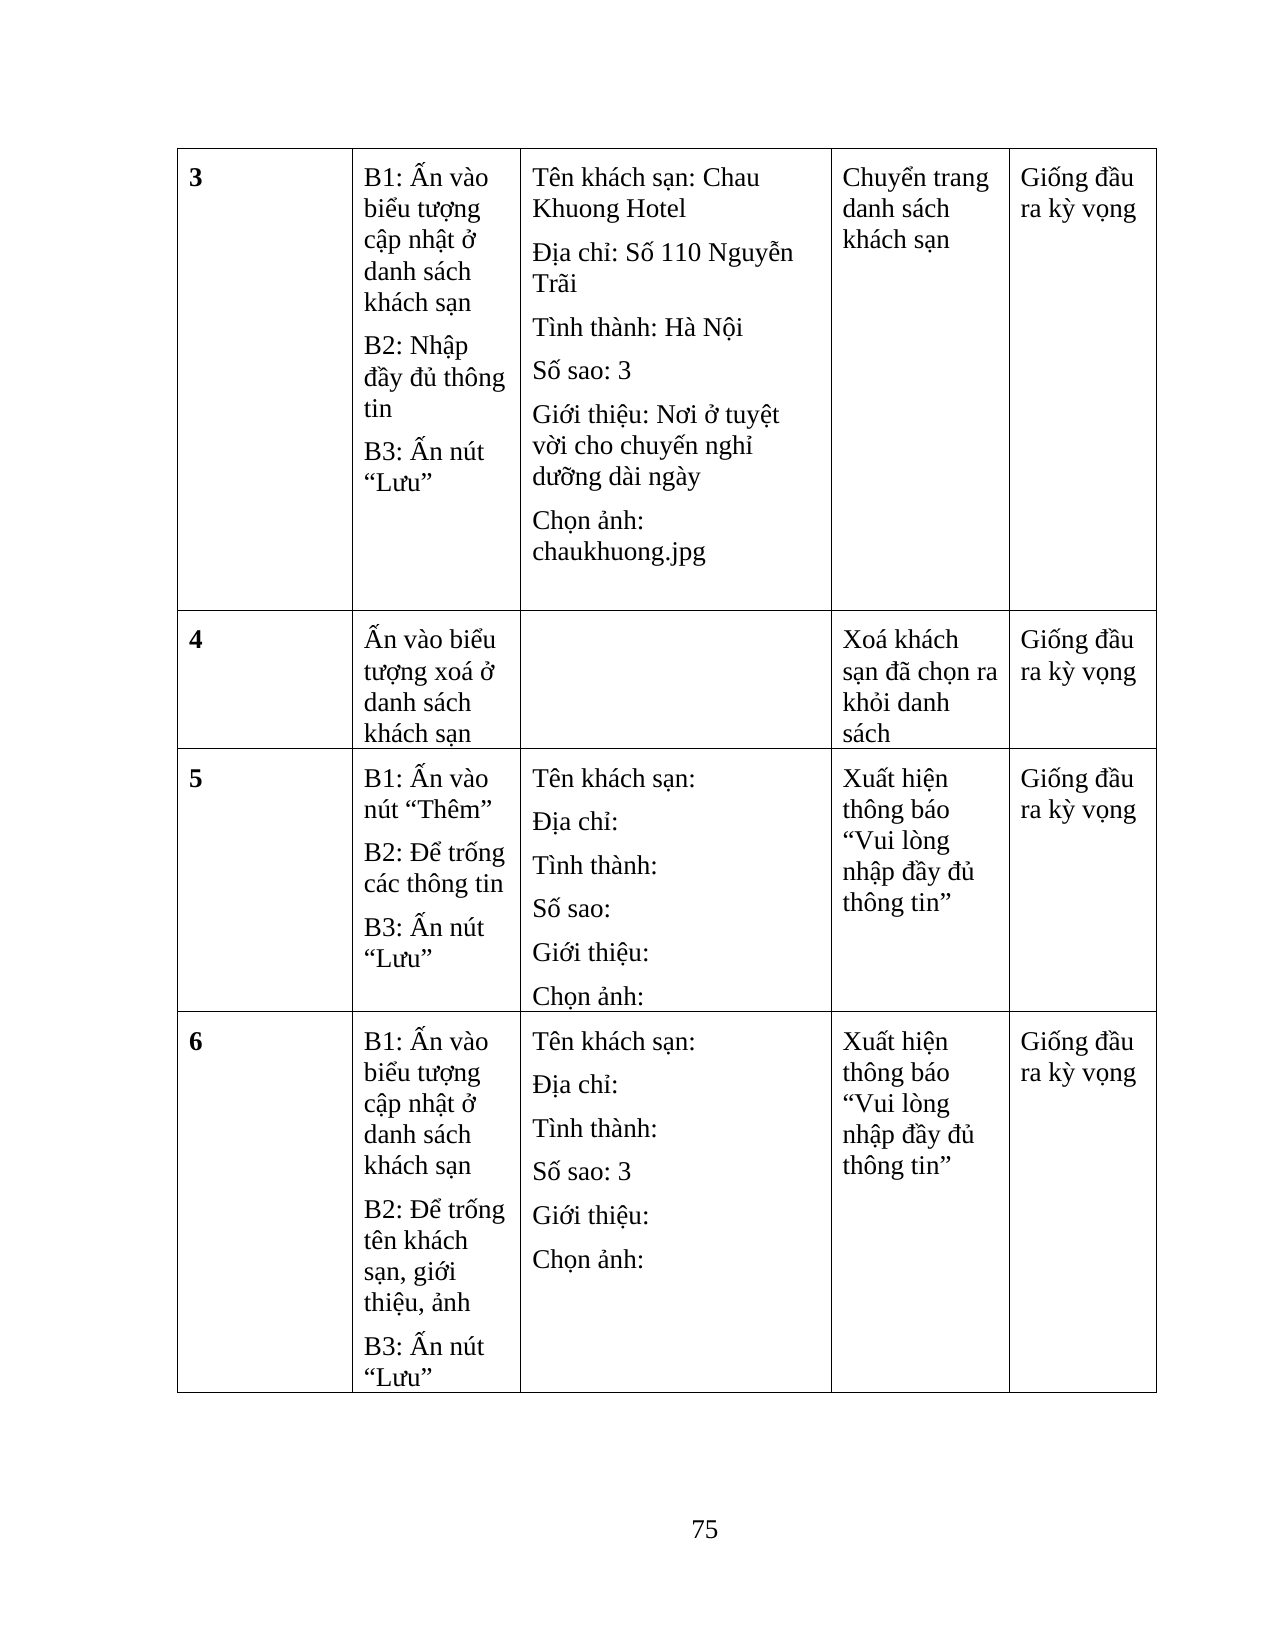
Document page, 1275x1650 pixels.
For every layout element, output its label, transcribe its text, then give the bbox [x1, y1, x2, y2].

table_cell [1010, 149, 1156, 610]
table_cell Giống đầu ra kỳ vọng [1010, 749, 1156, 1011]
table_cell B1: Ấn vào biểu tượng cập nhật ở danh sách khách sạn B2: Để trống tên khách sạn, giới thiệu, ảnh B3: Ấn nút “Lưu” [353, 1012, 520, 1392]
table_cell 4 [178, 611, 352, 748]
table_cell Xuất hiện thông báo “Vui lòng nhập đầy đủ thông tin” [832, 749, 1009, 1011]
table_cell Tên khách sạn: Chau Khuong Hotel Địa chỉ: Số 110 Nguyễn Trãi Tình thành: Hà Nội Số sao: 3 Giới thiệu: Nơi ở tuyệt vời cho chuyến nghỉ dưỡng dài ngày Chọn ảnh: chaukhuong.jpg [521, 149, 831, 610]
table_cell [521, 611, 831, 748]
table_cell Xuất hiện thông báo “Vui lòng nhập đầy đủ thông tin” [832, 1012, 1009, 1392]
table_cell 6 [178, 1012, 352, 1392]
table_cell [832, 149, 1009, 610]
table_cell 5 [178, 749, 352, 1011]
table_cell Giống đầu ra kỳ vọng [1010, 1012, 1156, 1392]
table_cell Giống đầu ra kỳ vọng [1010, 611, 1156, 748]
table_cell B1: Ấn vào nút “Thêm” B2: Để trống các thông tin B3: Ấn nút “Lưu” [353, 749, 520, 1011]
table_cell B1: Ấn vào biểu tượng cập nhật ở danh sách khách sạn B2: Nhập đầy đủ thông tin B3: Ấn nút “Lưu” [353, 149, 520, 610]
table_cell Tên khách sạn: Địa chỉ: Tình thành: Số sao: 3 Giới thiệu: Chọn ảnh: [521, 1012, 831, 1392]
table_cell 3 [178, 149, 352, 610]
table_cell Ấn vào biểu tượng xoá ở danh sách khách sạn [353, 611, 520, 748]
table_cell Tên khách sạn: Địa chỉ: Tình thành: Số sao: Giới thiệu: Chọn ảnh: [521, 749, 831, 1011]
table_cell Xoá khách sạn đã chọn ra khỏi danh sách [832, 611, 1009, 748]
